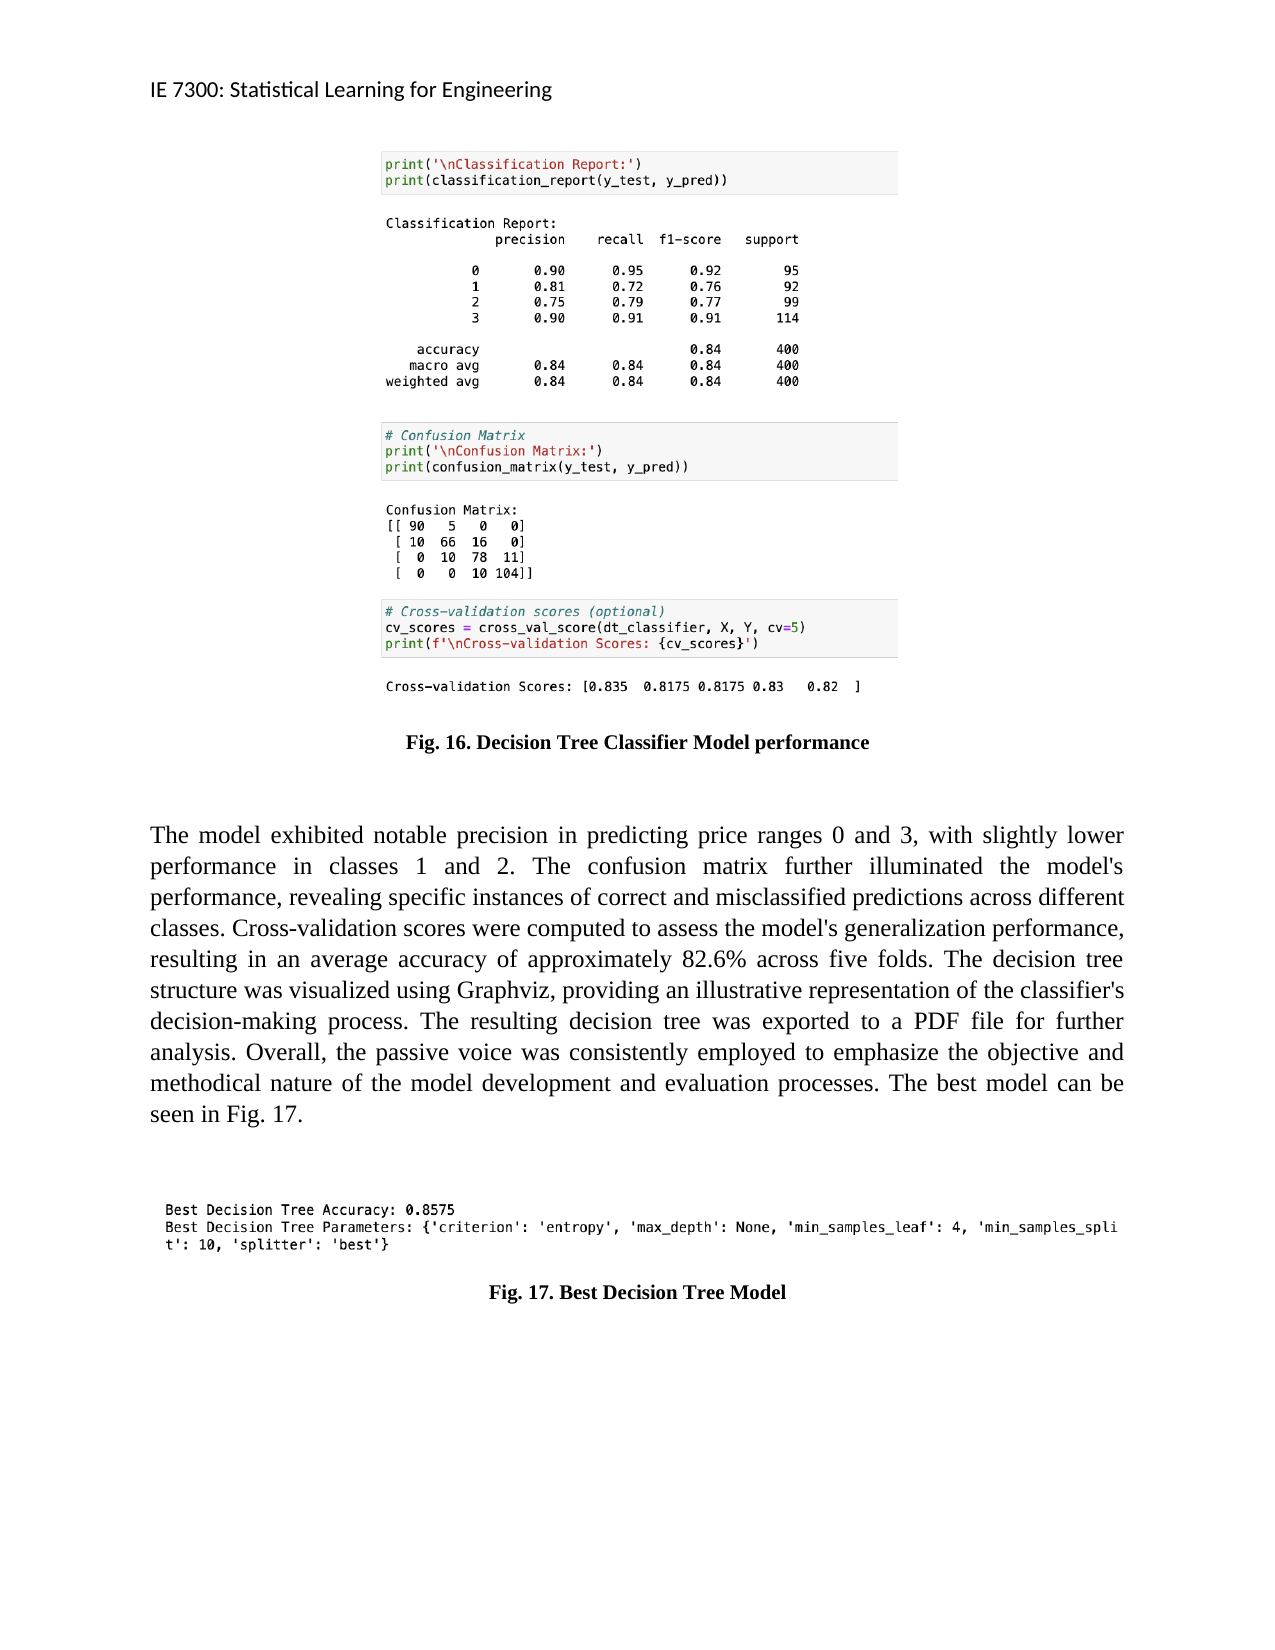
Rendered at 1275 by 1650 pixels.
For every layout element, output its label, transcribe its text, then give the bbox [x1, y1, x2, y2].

text Fig. 17. Best Decision Tree Model [150, 1280, 1125, 1304]
text The model exhibited notable precision in predicting price ranges 0 and 3, with slightly lower performance in classes 1 and 2. The confusion matrix further illuminated the model's performance, revealing specific instances of correct and misclassified predictions across different classes. Cross-validation scores were computed to assess the model's generalization performance, resulting in an average accuracy of approximately 82.6% across five folds. The decision tree structure was visualized using Graphviz, providing an illustrative representation of the classifier's decision-making process. The resulting decision tree was exported to a PDF file for further analysis. Overall, the passive voice was consistently employed to emphasize the objective and methodical nature of the model development and evaluation processes. The best model can be seen in Fig. 17. [150, 820, 1125, 1128]
picture [377, 150, 898, 711]
text Fig. 16. Decision Tree Classifier Model performance [150, 730, 1125, 754]
picture [150, 1195, 1125, 1262]
